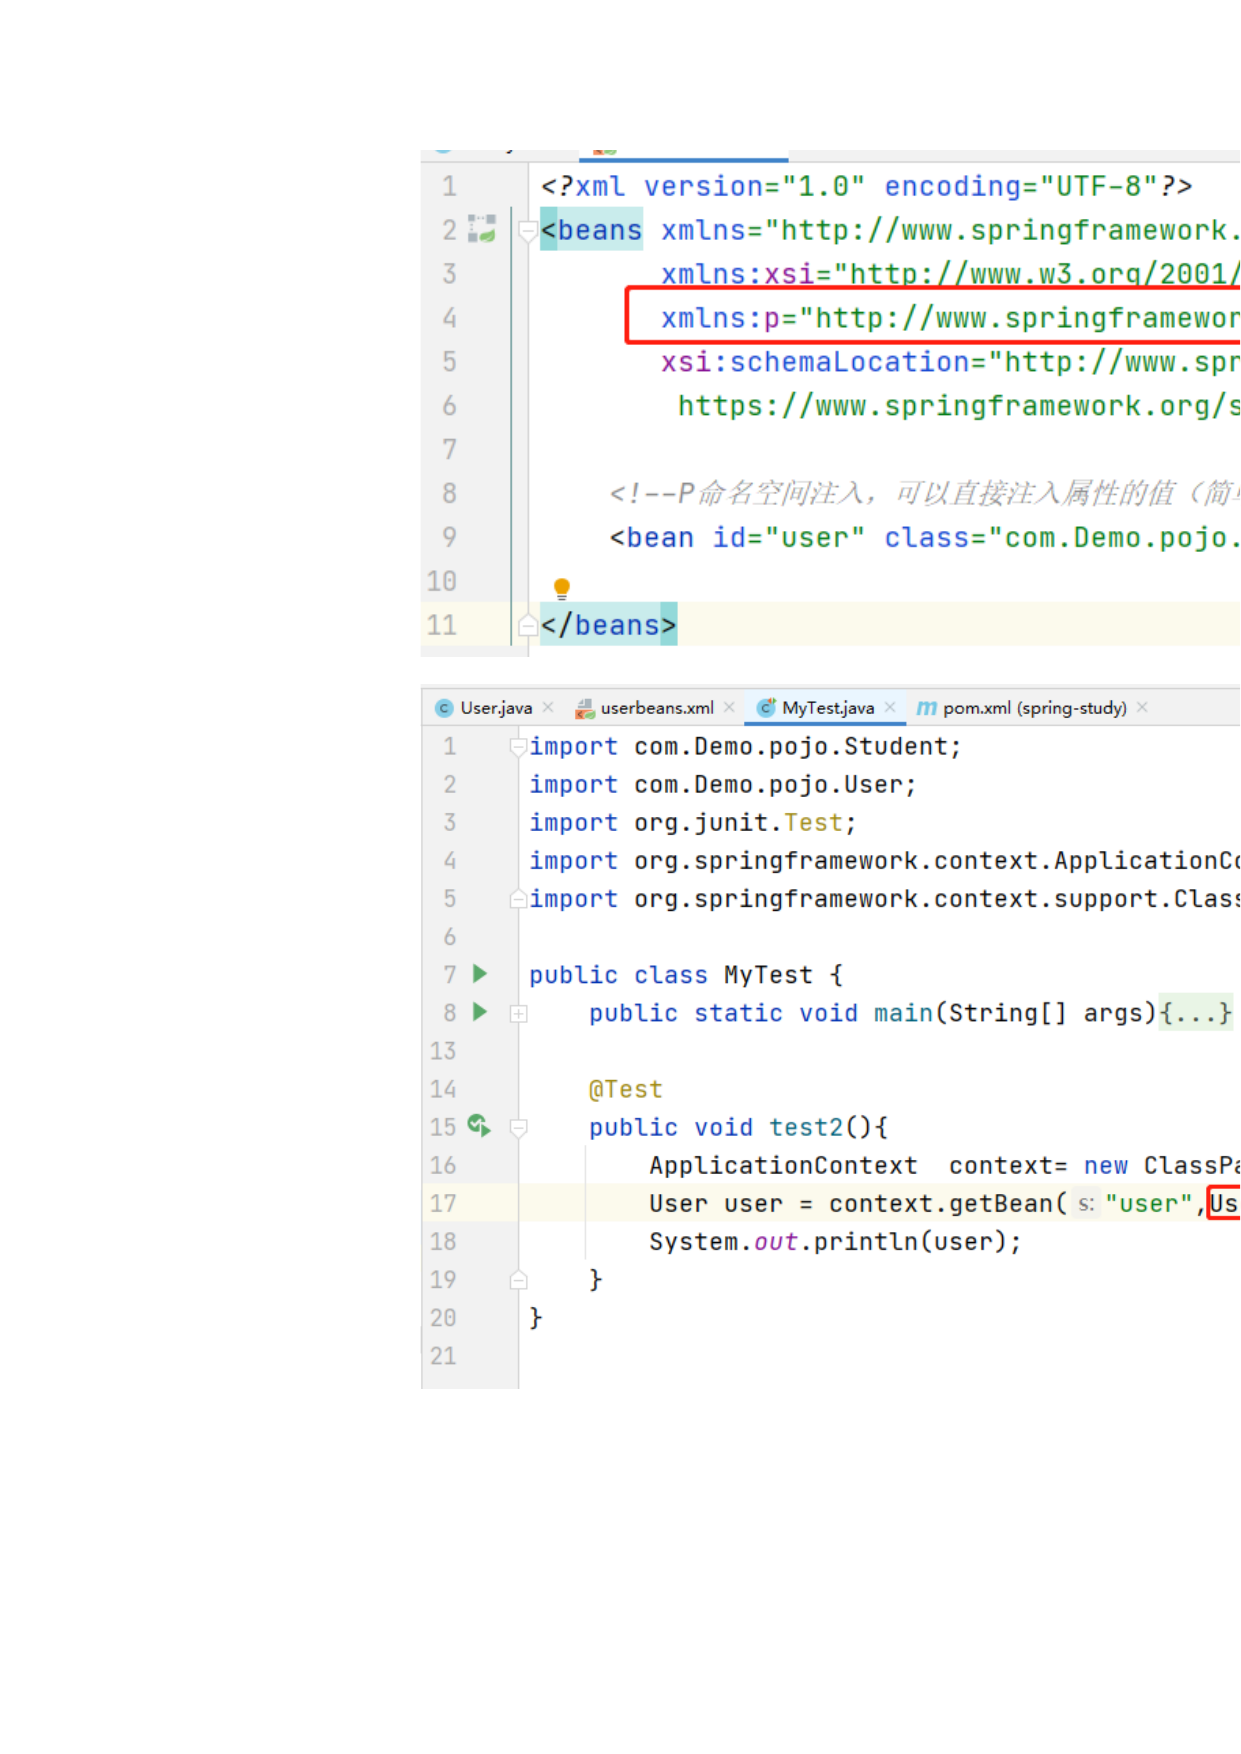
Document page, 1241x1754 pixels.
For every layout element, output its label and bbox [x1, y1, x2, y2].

picture [420, 150, 1241, 657]
picture [420, 684, 1241, 1389]
